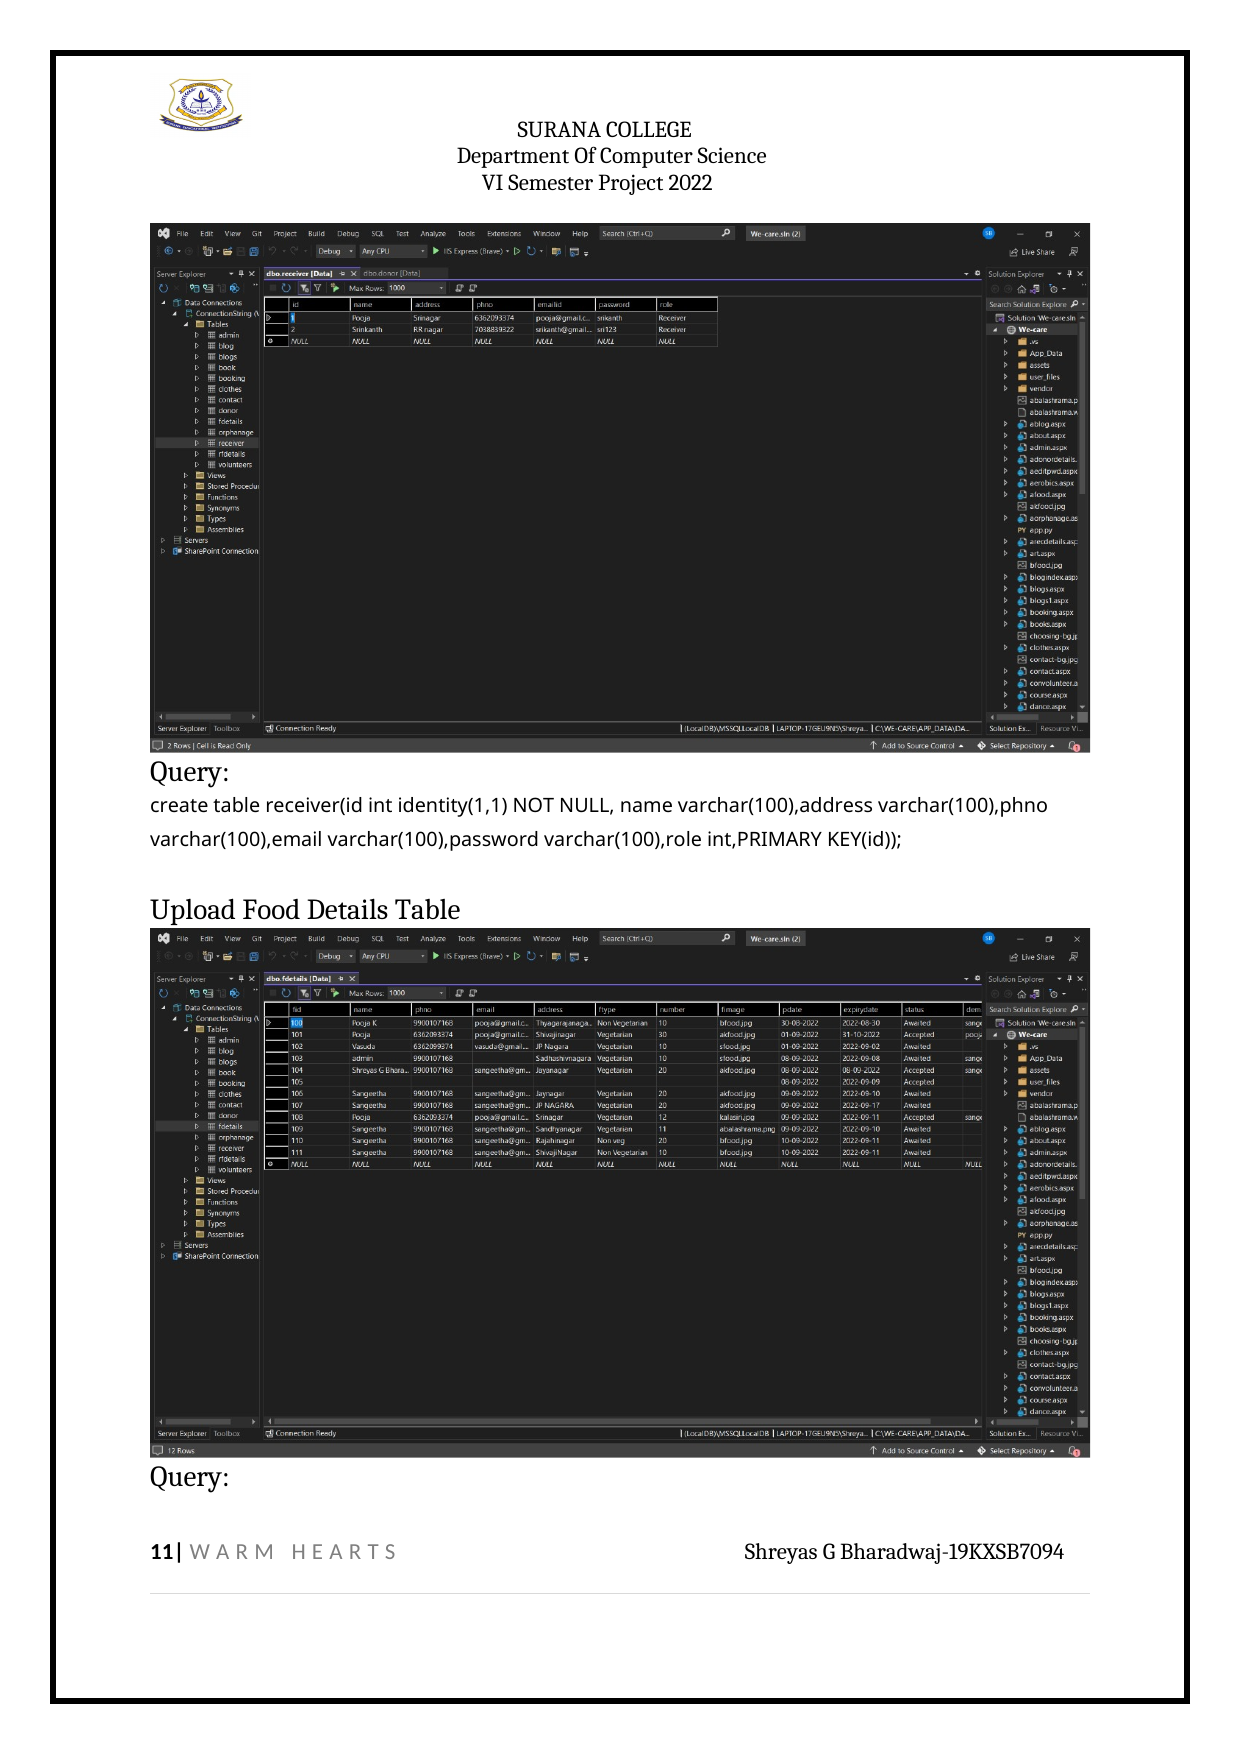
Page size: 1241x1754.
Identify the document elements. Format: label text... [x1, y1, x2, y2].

text create table receiver(id int identity(1,1) NOT NULL, name varchar(100),address varchar(100),phno varchar(100),email varchar(100),password varchar(100),role int,PRIMARY KEY(id)); [150, 791, 1090, 854]
picture [150, 73, 252, 138]
text Upload Food Details Table [150, 893, 1090, 926]
picture [150, 223, 1091, 753]
picture [150, 928, 1091, 1458]
text Query: [150, 755, 1090, 788]
text Query: [150, 1460, 1090, 1493]
